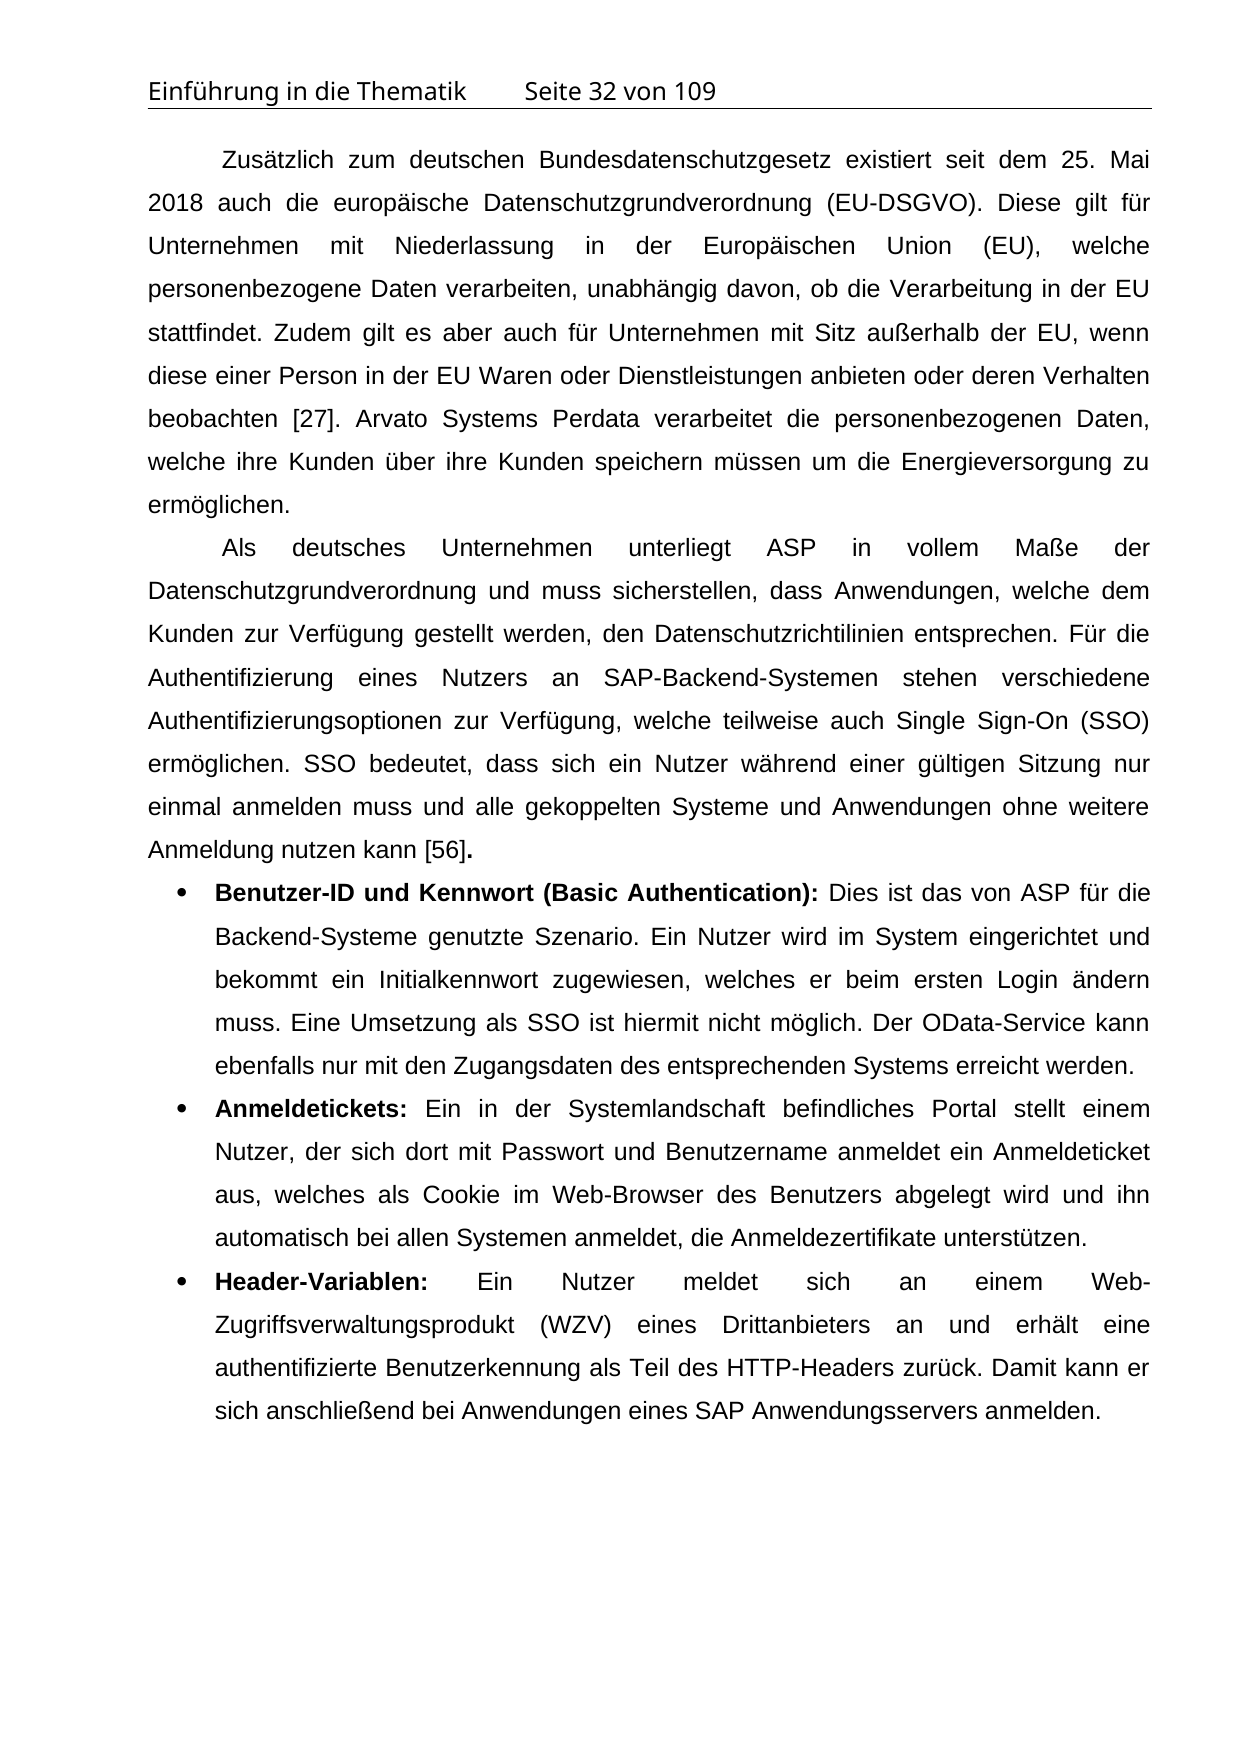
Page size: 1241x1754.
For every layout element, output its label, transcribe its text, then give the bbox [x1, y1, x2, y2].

list Benutzer-ID und Kennwort (Basic Authentication): Dies ist das von ASP für die Backend-Systeme genutzte Szenario. Ein Nutzer wird im System eingerichtet und bekommt ein Initialkennwort zugewiesen, welches er beim ersten Login ändern muss. Eine Umsetzung als SSO ist hiermit nicht möglich. Der OData-Service kann ebenfalls nur mit den Zugangsdaten des entsprechenden Systems erreicht werden. [177, 878, 1152, 1079]
list Anmeldetickets: Ein in der Systemlandschaft befindliches Portal stellt einem Nutzer, der sich dort mit Passwort und Benutzername anmeldet ein Anmeldeticket aus, welches als Cookie im Web-Browser des Benutzers abgelegt wird und ihn automatisch bei allen Systemen anmeldet, die Anmeldezertifikate unterstützen. [177, 1094, 1152, 1252]
text Als deutsches Unternehmen unterliegt ASP in vollem Maße der Datenschutzgrundverordnung und muss sicherstellen, dass Anwendungen, welche dem Kunden zur Verfügung gestellt werden, den Datenschutzrichtilinien entsprechen. Für die Authentifizierung eines Nutzers an SAP-Backend-Systemen stehen verschiedene Authentifizierungsoptionen zur Verfügung, welche teilweise auch Single Sign-On (SSO) ermöglichen. SSO bedeutet, dass sich ein Nutzer während einer gültigen Sitzung nur einmal anmelden muss und alle gekoppelten Systeme und Anwendungen ohne weitere Anmeldung nutzen kann . [148, 533, 1152, 864]
text Zusätzlich zum deutschen Bundesdatenschutzgesetz existiert seit dem 25. Mai 2018 auch die europäische Datenschutzgrundverordnung (EU-DSGVO). Diese gilt für Unternehmen mit Niederlassung in der Europäischen Union (EU), welche personenbezogene Daten verarbeiten, unabhängig davon, ob die Verarbeitung in der EU stattfindet. Zudem gilt es aber auch für Unternehmen mit Sitz außerhalb der EU, wenn diese einer Person in der EU Waren oder Dienstleistungen anbieten oder deren Verhalten beobachten [27]. Arvato Systems Perdata verarbeitet die personenbezogenen Daten, welche ihre Kunden über ihre Kunden speichern müssen um die Energieversorgung zu ermöglichen. [148, 145, 1152, 519]
list Header-Variablen: Ein Nutzer meldet sich an einem Web-Zugriffsverwaltungsprodukt (WZV) eines Drittanbieters an und erhält eine authentifizierte Benutzerkennung als Teil des HTTP-Headers zurück. Damit kann er sich anschließend bei Anwendungen eines SAP Anwendungsservers anmelden. [177, 1267, 1152, 1425]
